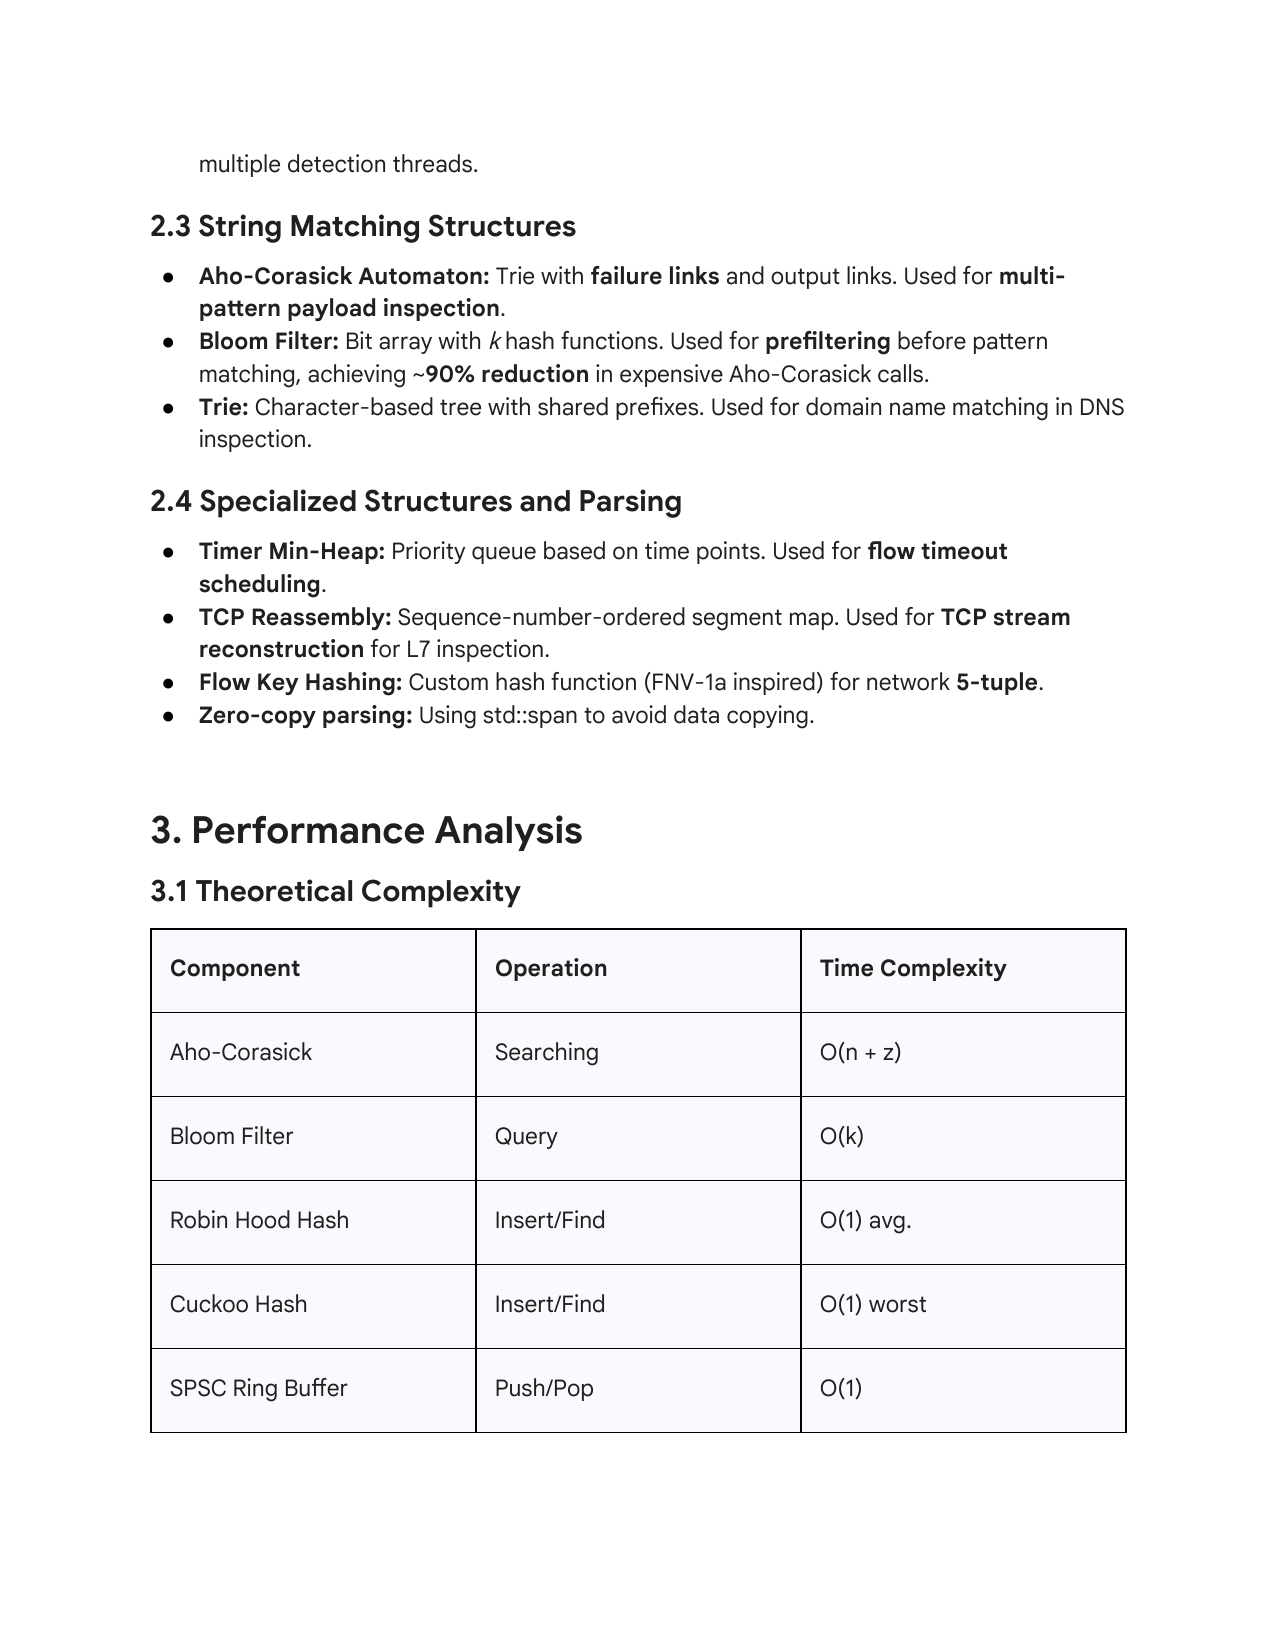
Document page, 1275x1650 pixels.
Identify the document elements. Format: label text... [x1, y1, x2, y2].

subtitle 2.4 Specialized Structures and Parsing [150, 483, 1125, 520]
subtitle 3.1 Theoretical Complexity [150, 874, 1125, 910]
table_cell Cuckoo Hash [152, 1265, 475, 1348]
table_cell Aho-Corasick [152, 1013, 475, 1096]
subtitle 2.3 String Matching Structures [150, 208, 1125, 244]
subtitle 3. Performance Analysis [150, 808, 1125, 854]
list Flow Key Hashing: Custom hash function (FNV-1a inspired) for network 5-tuple. [161, 668, 1125, 697]
table_cell Insert/Find [477, 1265, 800, 1348]
table_cell Robin Hood Hash [152, 1181, 475, 1264]
table_cell O(n + z) [802, 1013, 1125, 1096]
table_header Time Complexity [802, 930, 1125, 1012]
table_cell O(1) avg. [802, 1181, 1125, 1264]
table_cell Insert/Find [477, 1181, 800, 1264]
table_cell Searching [477, 1013, 800, 1096]
list Trie: Character-based tree with shared prefixes. Used for domain name matching in DNS inspection. [161, 393, 1125, 454]
list Bloom Filter: Bit array with k hash functions. Used for prefiltering before pattern matching, achieving ~90% reduction in expensive Aho-Corasick calls. [161, 327, 1125, 389]
table_cell Bloom Filter [152, 1097, 475, 1180]
table_cell O(k) [802, 1097, 1125, 1180]
list Timer Min-Heap: Priority queue based on time points. Used for flow timeout scheduling. [161, 537, 1125, 599]
list Zero-copy parsing: Using std::span to avoid data copying. [161, 701, 1125, 729]
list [161, 150, 1125, 179]
table_cell Push/Pop [477, 1349, 800, 1432]
table_header Component [152, 930, 475, 1012]
table_header Operation [477, 930, 800, 1012]
table_cell Query [477, 1097, 800, 1180]
table_cell SPSC Ring Buffer [152, 1349, 475, 1432]
list Aho-Corasick Automaton: Trie with failure links and output links. Used for multi-pattern payload inspection. [161, 262, 1125, 323]
table_cell O(1) [802, 1349, 1125, 1432]
list TCP Reassembly: Sequence-number-ordered segment map. Used for TCP stream reconstruction for L7 inspection. [161, 603, 1125, 664]
table_cell O(1) worst [802, 1265, 1125, 1348]
